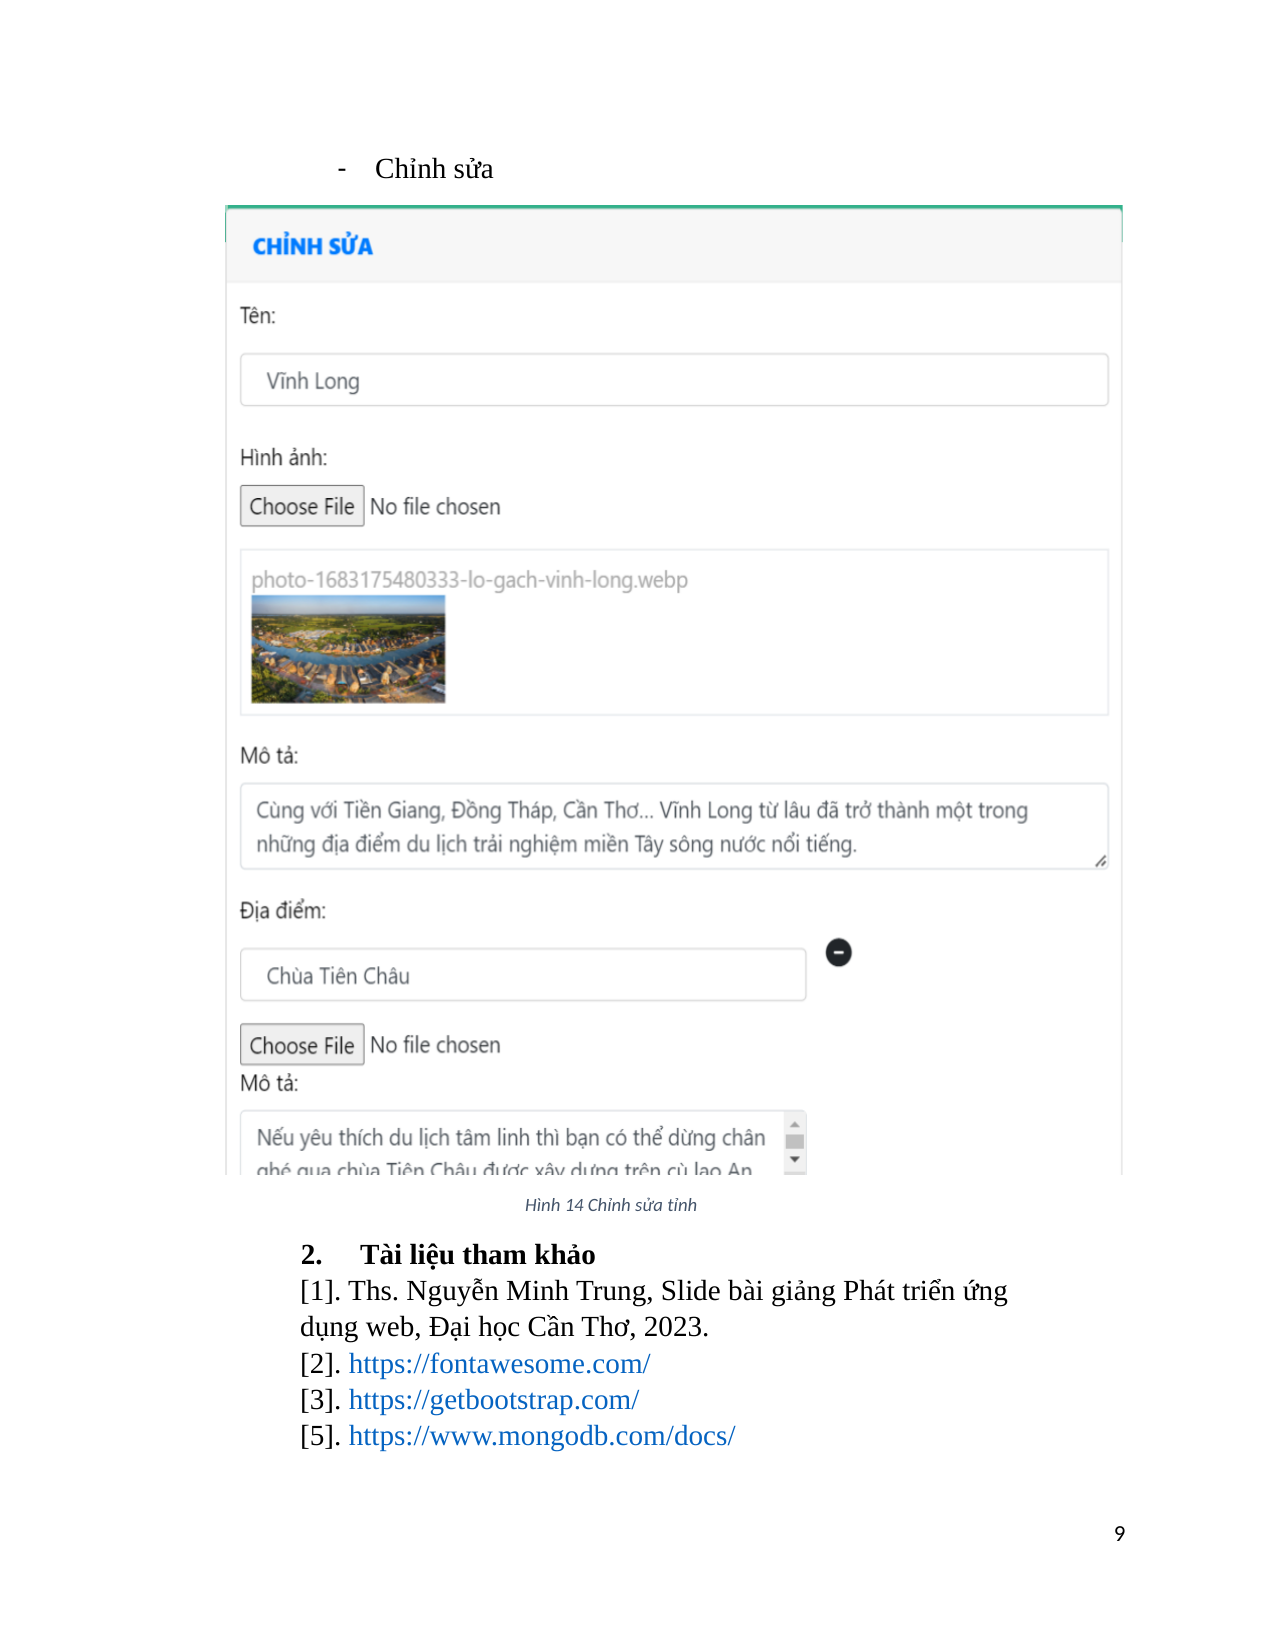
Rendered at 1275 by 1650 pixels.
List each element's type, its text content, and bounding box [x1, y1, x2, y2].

text Hình 14 Chỉnh sửa tỉnh [450, 1193, 1125, 1216]
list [300, 1273, 1125, 1452]
list Chỉnh sửa [337, 150, 1125, 186]
picture [225, 205, 1123, 1175]
subtitle Tài liệu tham khảo [322, 1237, 1125, 1271]
